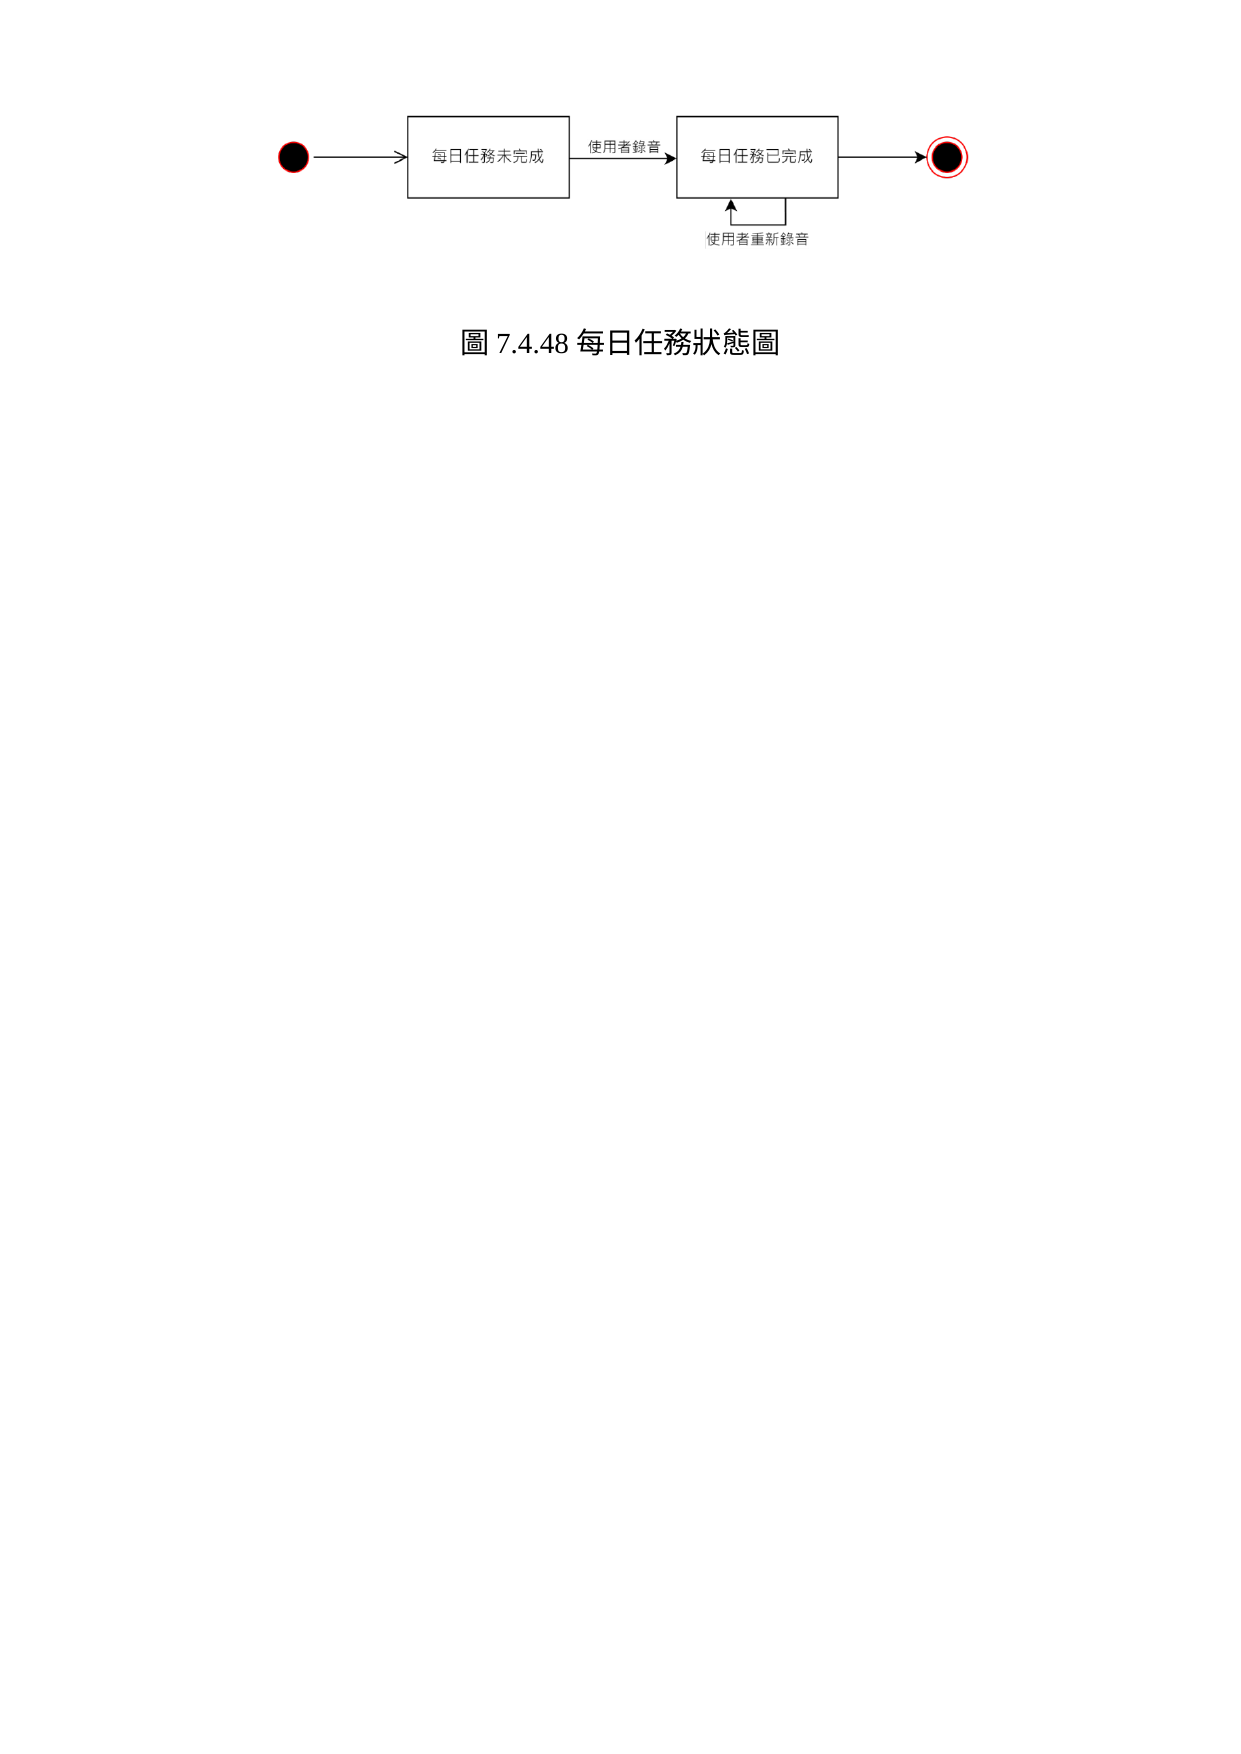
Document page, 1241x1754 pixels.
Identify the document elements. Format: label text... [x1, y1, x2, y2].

picture [259, 103, 981, 262]
